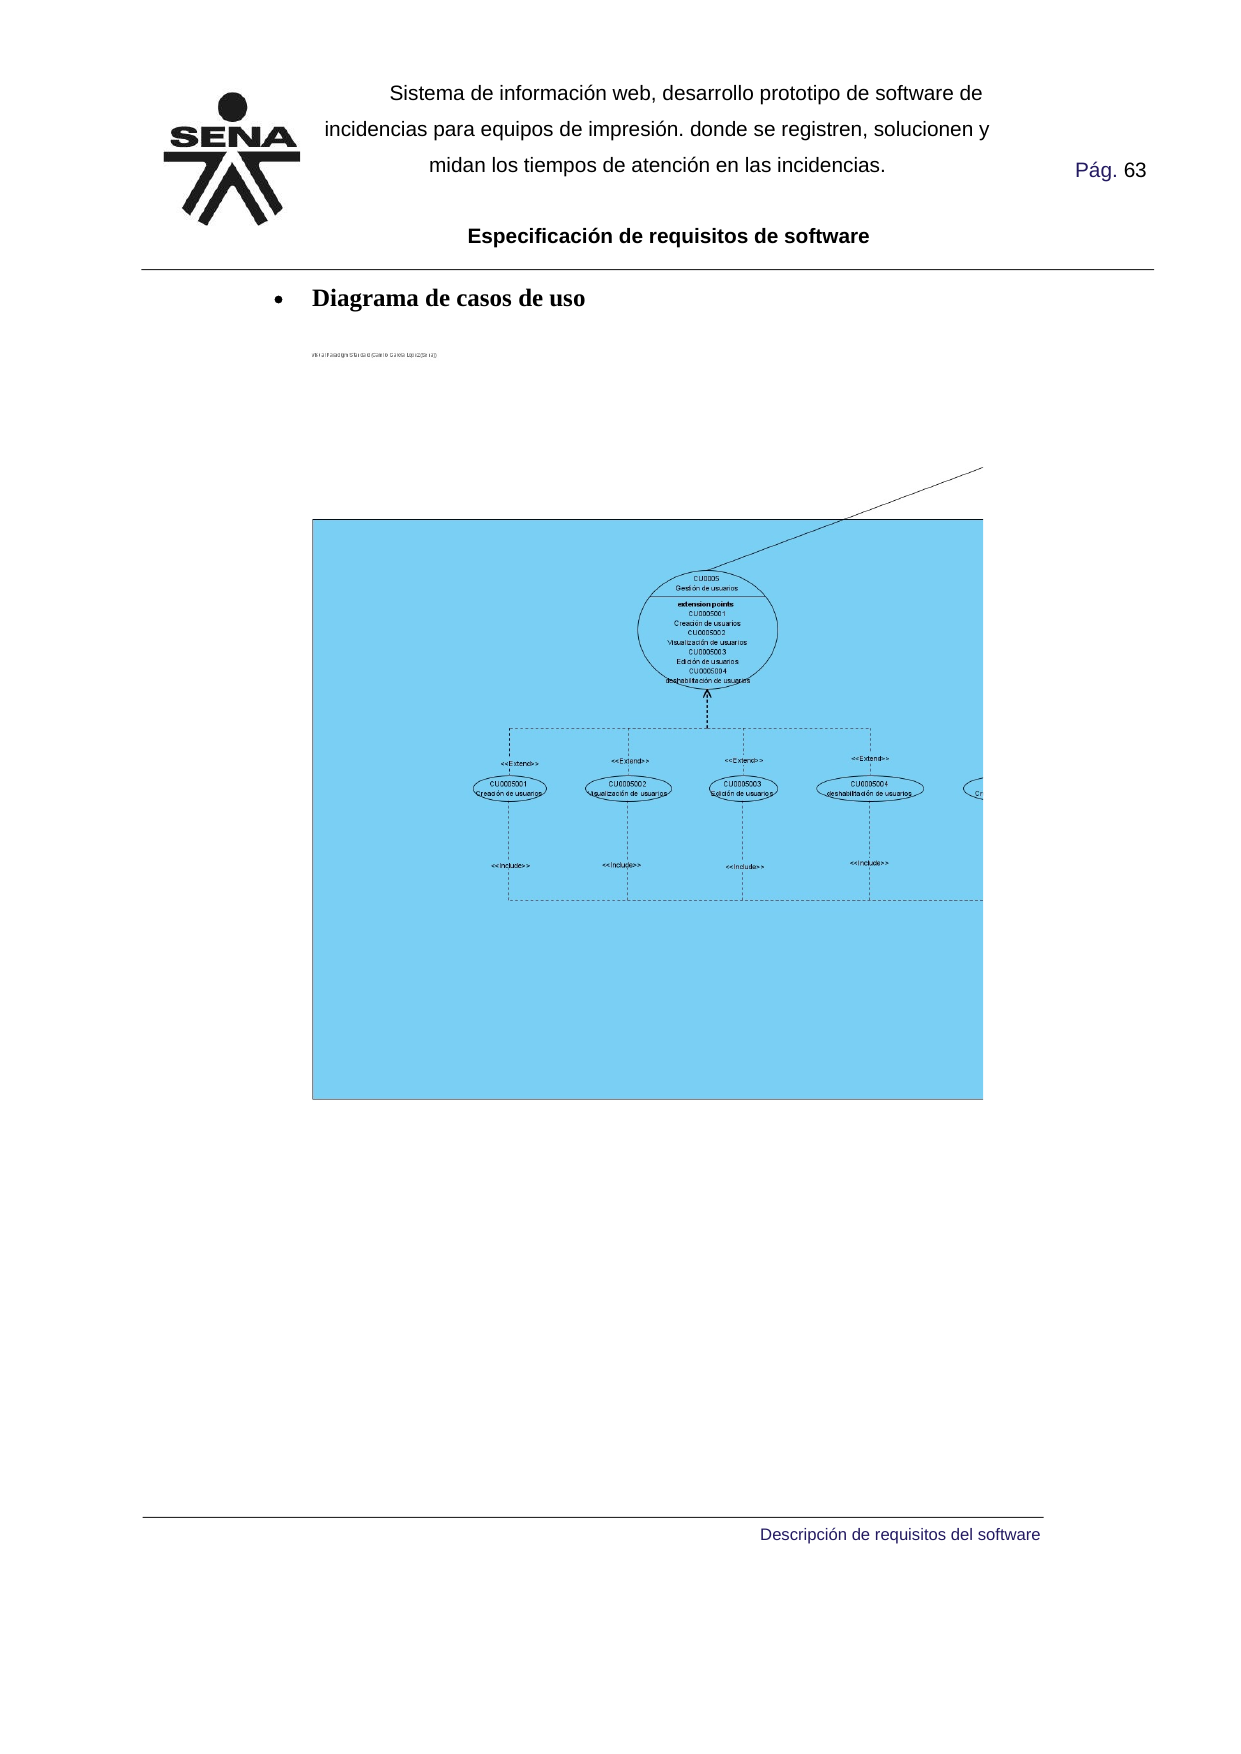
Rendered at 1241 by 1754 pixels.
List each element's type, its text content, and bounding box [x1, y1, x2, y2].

picture [163, 88, 301, 226]
list Diagrama de casos de uso [275, 283, 1092, 312]
picture [311, 350, 984, 1101]
